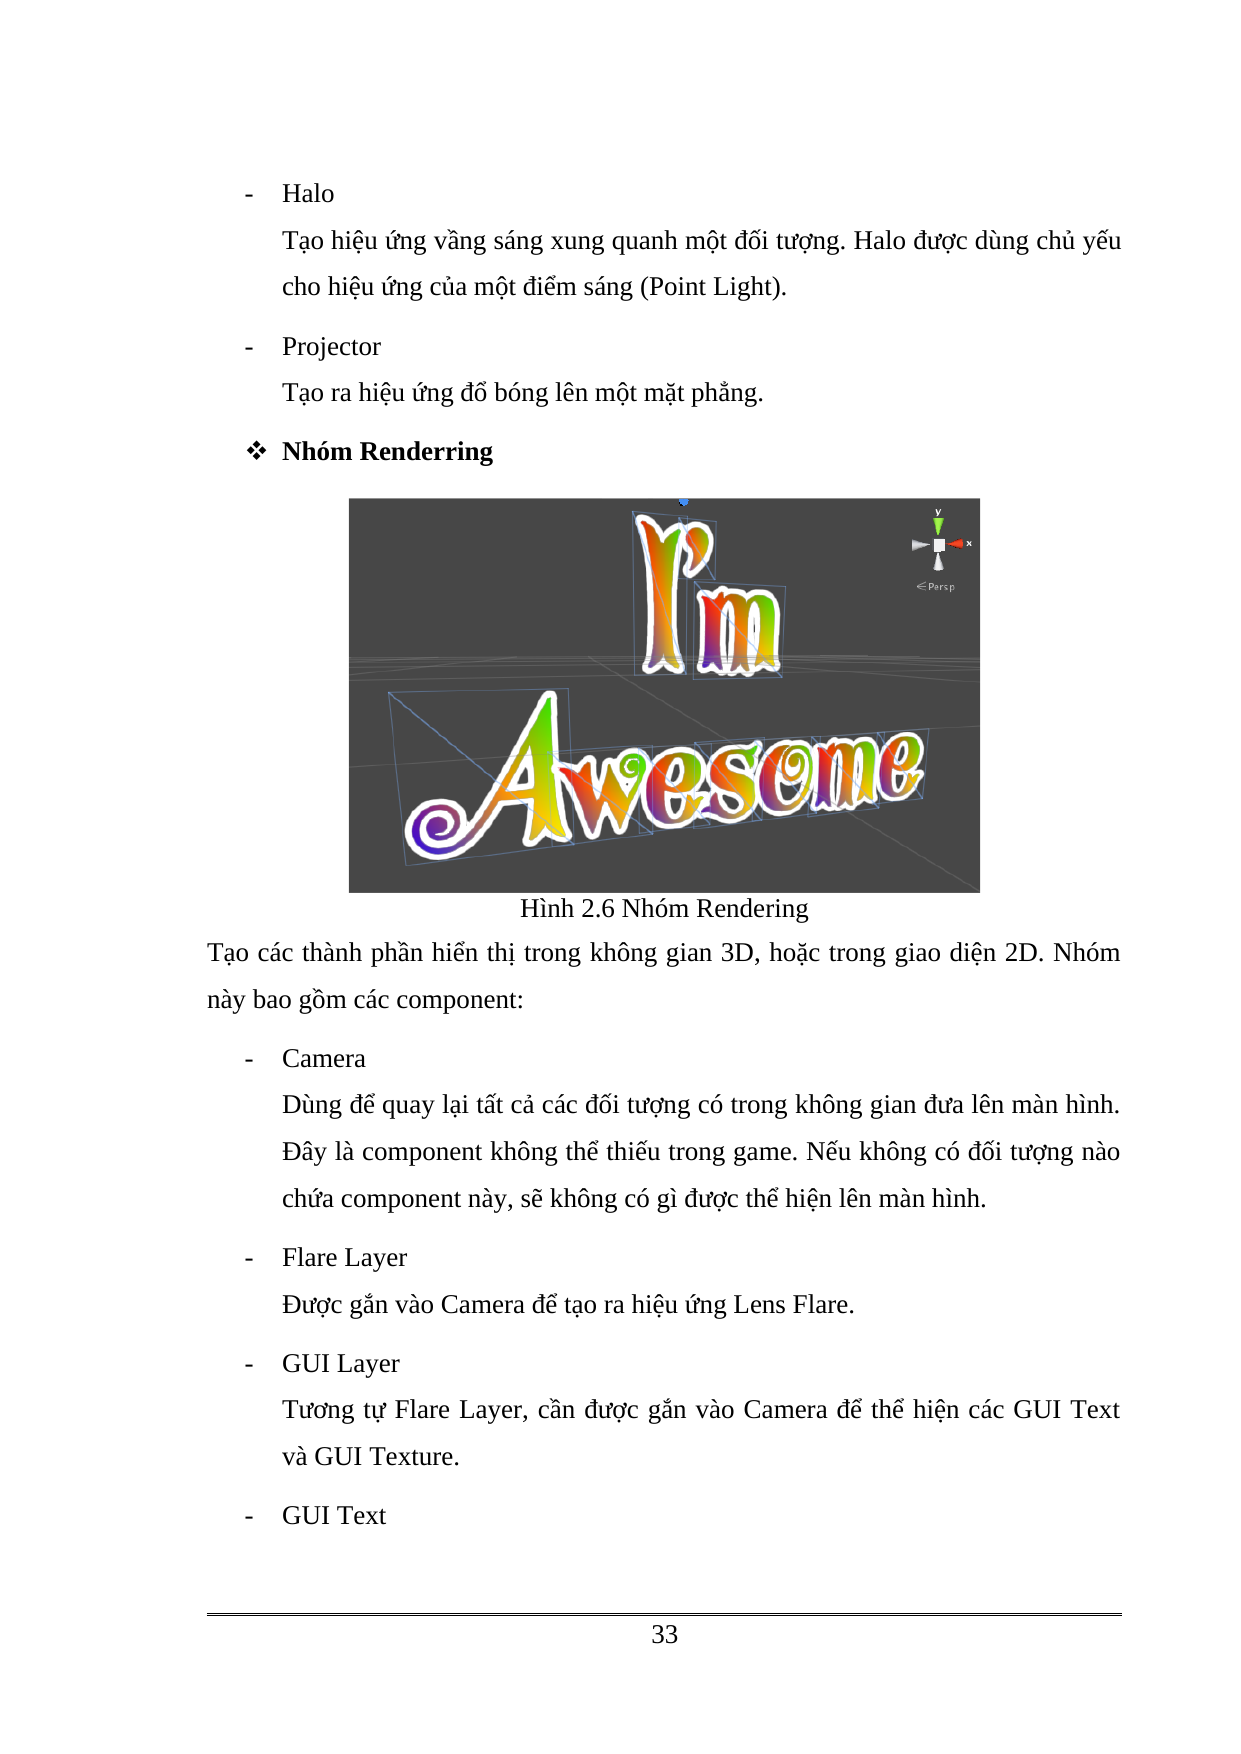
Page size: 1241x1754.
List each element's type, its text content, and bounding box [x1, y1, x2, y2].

list Projector [244, 330, 1122, 361]
picture [348, 498, 980, 893]
list Dùng để quay lại tất cả các đối tượng có trong không gian đưa lên màn hình. Đây là component không thể thiếu trong game. Nếu không có đối tượng nào chứa component này, sẽ không có gì được thể hiện lên màn hình. [282, 1089, 1122, 1213]
list Halo [244, 177, 1122, 208]
list Tạo hiệu ứng vầng sáng xung quanh một đối tượng. Halo được dùng chủ yếu cho hiệu ứng của một điểm sáng (Point Light). [282, 224, 1122, 302]
list Camera [244, 1042, 1122, 1073]
list GUI Layer [244, 1347, 1122, 1378]
list Nhóm Renderring [244, 436, 1122, 467]
list Được gắn vào Camera để tạo ra hiệu ứng Lens Flare. [282, 1288, 1122, 1319]
text Hình 2.6 Nhóm Rendering [207, 892, 1122, 924]
text Tạo các thành phần hiển thị trong không gian 3D, hoặc trong giao diện 2D. Nhóm này bao gồm các component: [207, 936, 1122, 1014]
list GUI Text [244, 1499, 1122, 1531]
list Flare Layer [244, 1241, 1122, 1272]
list Tương tự Flare Layer, cần được gắn vào Camera để thể hiện các GUI Text và GUI Texture. [282, 1394, 1122, 1471]
list Tạo ra hiệu ứng đổ bóng lên một mặt phẳng. [282, 376, 1122, 407]
